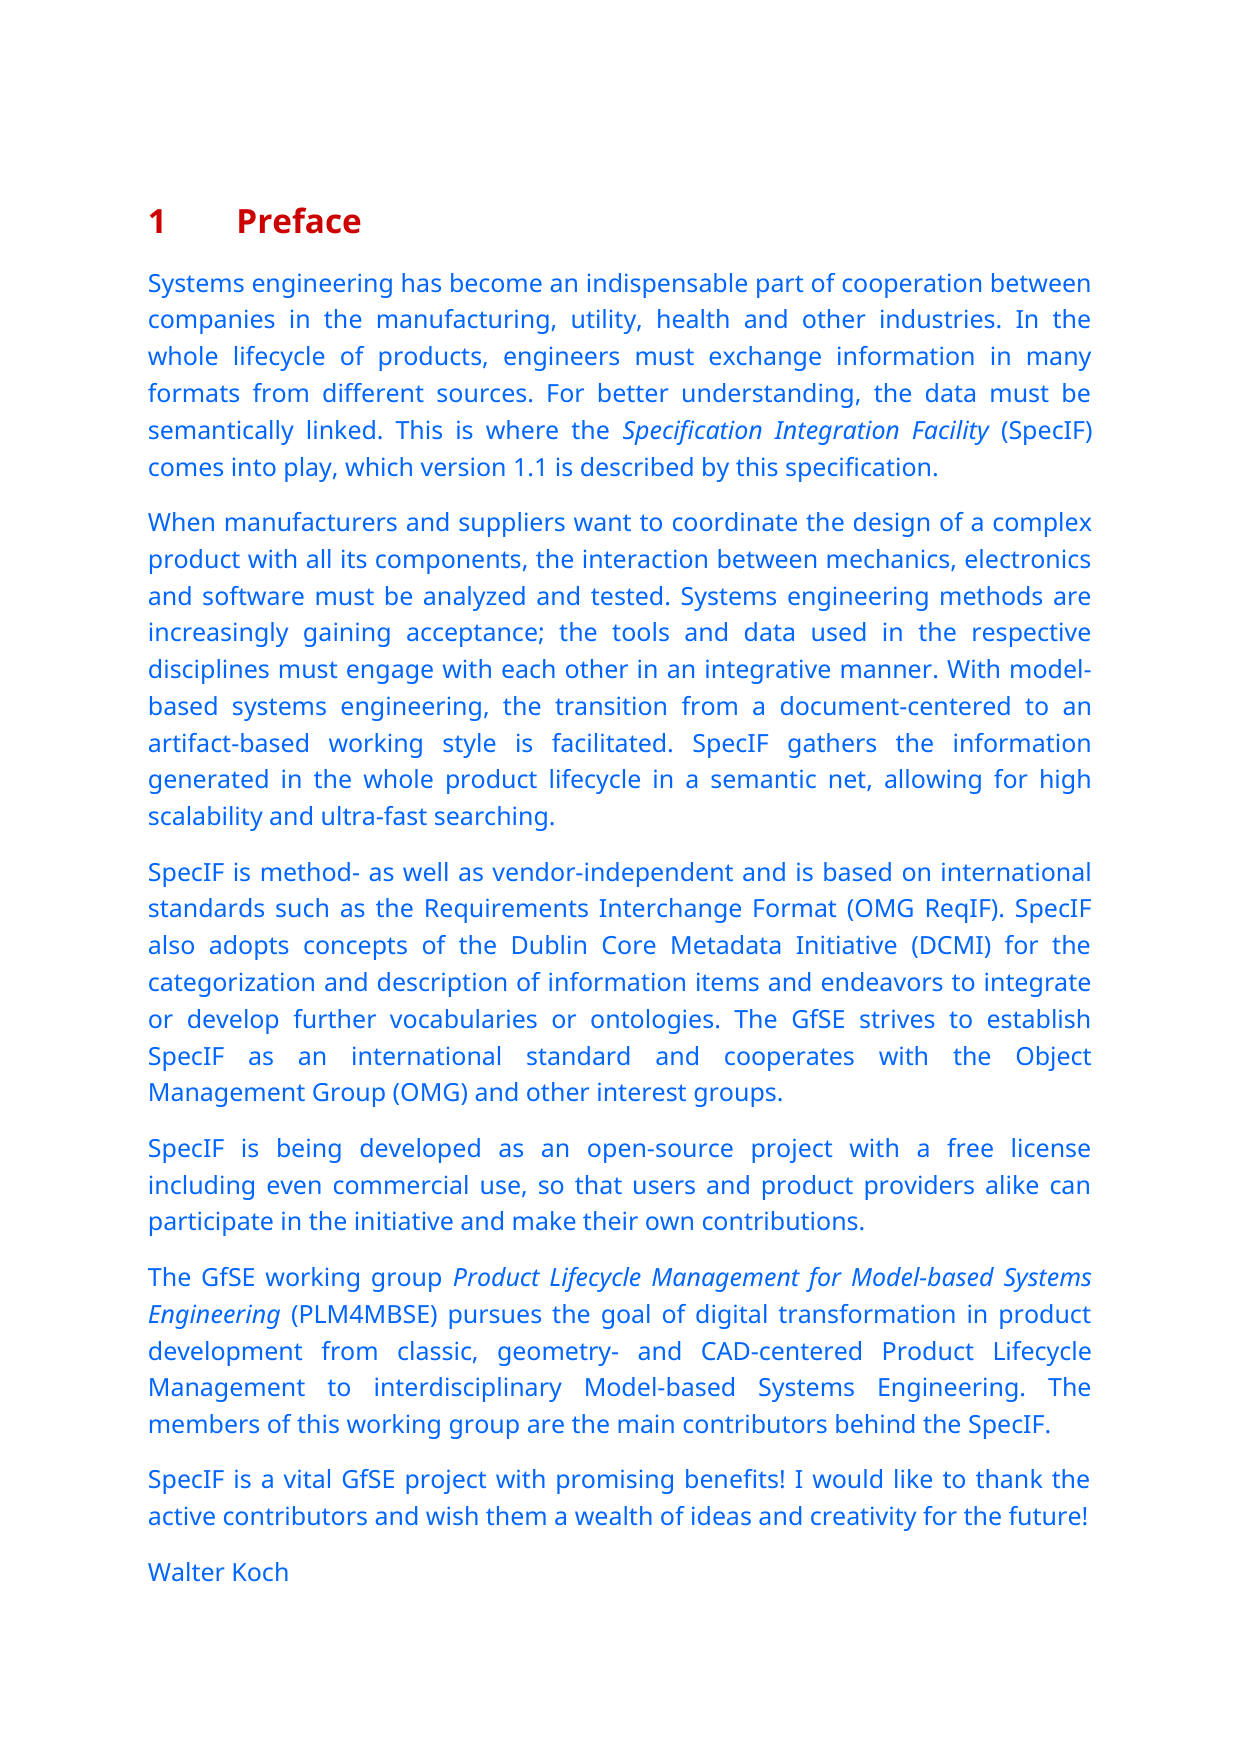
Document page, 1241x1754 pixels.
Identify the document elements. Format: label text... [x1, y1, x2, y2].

text Systems engineering has become an indispensable part of cooperation between companies in the manufacturing, utility, health and other industries. In the whole lifecycle of products, engineers must exchange information in many formats from different sources. For better understanding, the data must be semantically linked. This is where the Specification Integration Facility (SpecIF) comes into play, which version 1.1 is described by this specification. [148, 265, 1093, 483]
text When manufacturers and suppliers want to coordinate the design of a complex product with all its components, the interaction between mechanics, electronics and software must be analyzed and tested. Systems engineering methods are increasingly gaining acceptance; the tools and data used in the respective disciplines must engage with each other in an integrative manner. With model-based systems engineering, the transition from a document-centered to an artifact-based working style is facilitated. SpecIF gathers the information generated in the whole product lifecycle in a semantic net, allowing for high scalability and ultra-fast searching. [148, 505, 1093, 833]
text SpecIF is a vital GfSE project with promising benefits! I would like to thank the active contributors and wish them a wealth of ideas and creativity for the future! [148, 1462, 1093, 1533]
text SpecIF is being developed as an open-source project with a free license including even commercial use, so that users and product providers alike can participate in the initiative and make their own contributions. [148, 1131, 1093, 1238]
text Walter Koch [148, 1554, 1093, 1588]
subtitle Preface [148, 198, 1093, 243]
text The GfSE working group Product Lifecycle Management for Model-based Systems Engineering (PLM4MBSE) pursues the goal of digital transformation in product development from classic, geometry- and CAD-centered Product Lifecycle Management to interdisciplinary Model-based Systems Engineering. The members of this working group are the main contributors behind the SpecIF. [148, 1259, 1093, 1441]
text SpecIF is method- as well as vendor-independent and is based on international standards such as the Requirements Interchange Format (OMG ReqIF). SpecIF also adopts concepts of the Dublin Core Metadata Initiative (DCMI) for the categorization and description of information items and endeavors to integrate or develop further vocabularies or ontologies. The GfSE strives to establish SpecIF as an international standard and cooperates with the Object Management Group (OMG) and other interest groups. [148, 854, 1093, 1109]
